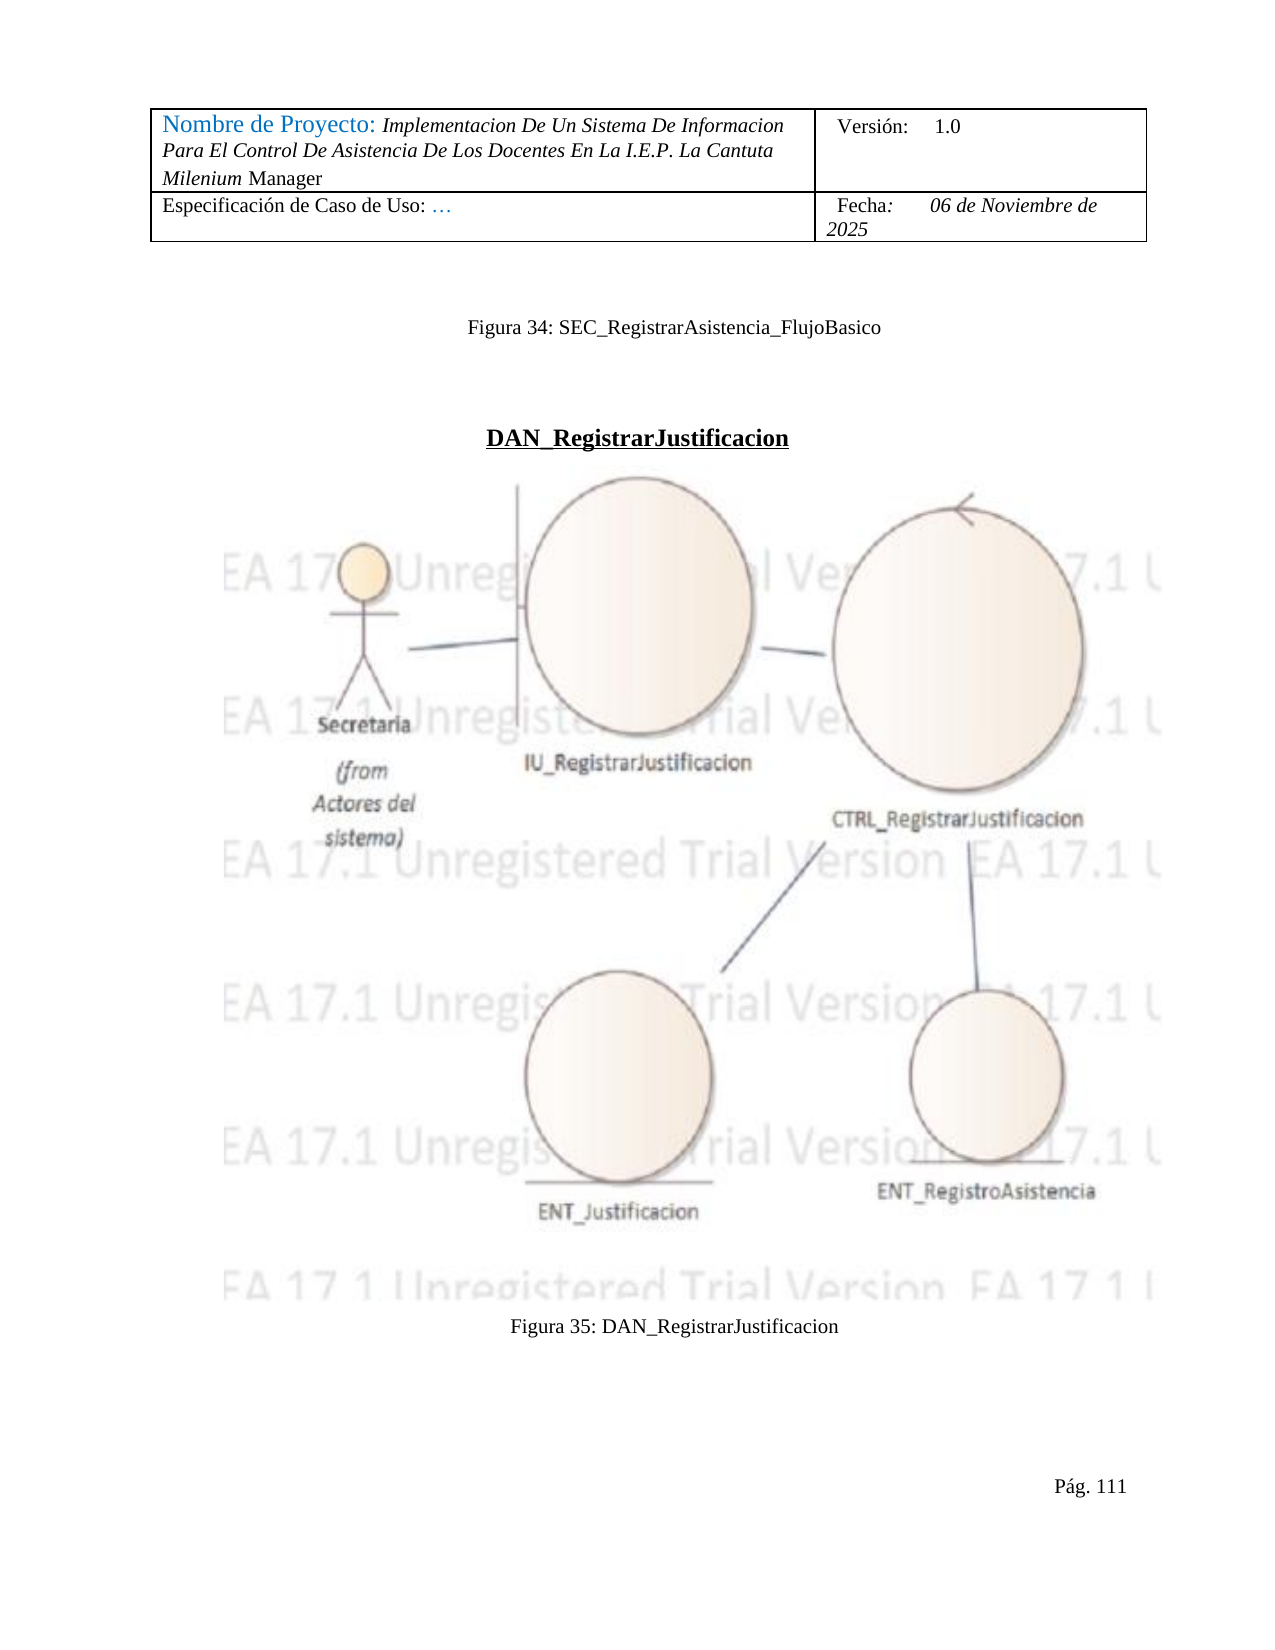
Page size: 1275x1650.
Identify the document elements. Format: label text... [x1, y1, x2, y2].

text Figura 35: DAN_RegistrarJustificacion [224, 1314, 1125, 1338]
picture [223, 465, 1163, 1302]
text Figura 34: SEC_RegistrarAsistencia_FlujoBasico [224, 314, 1125, 339]
text DAN_RegistrarJustificacion [150, 423, 1125, 451]
